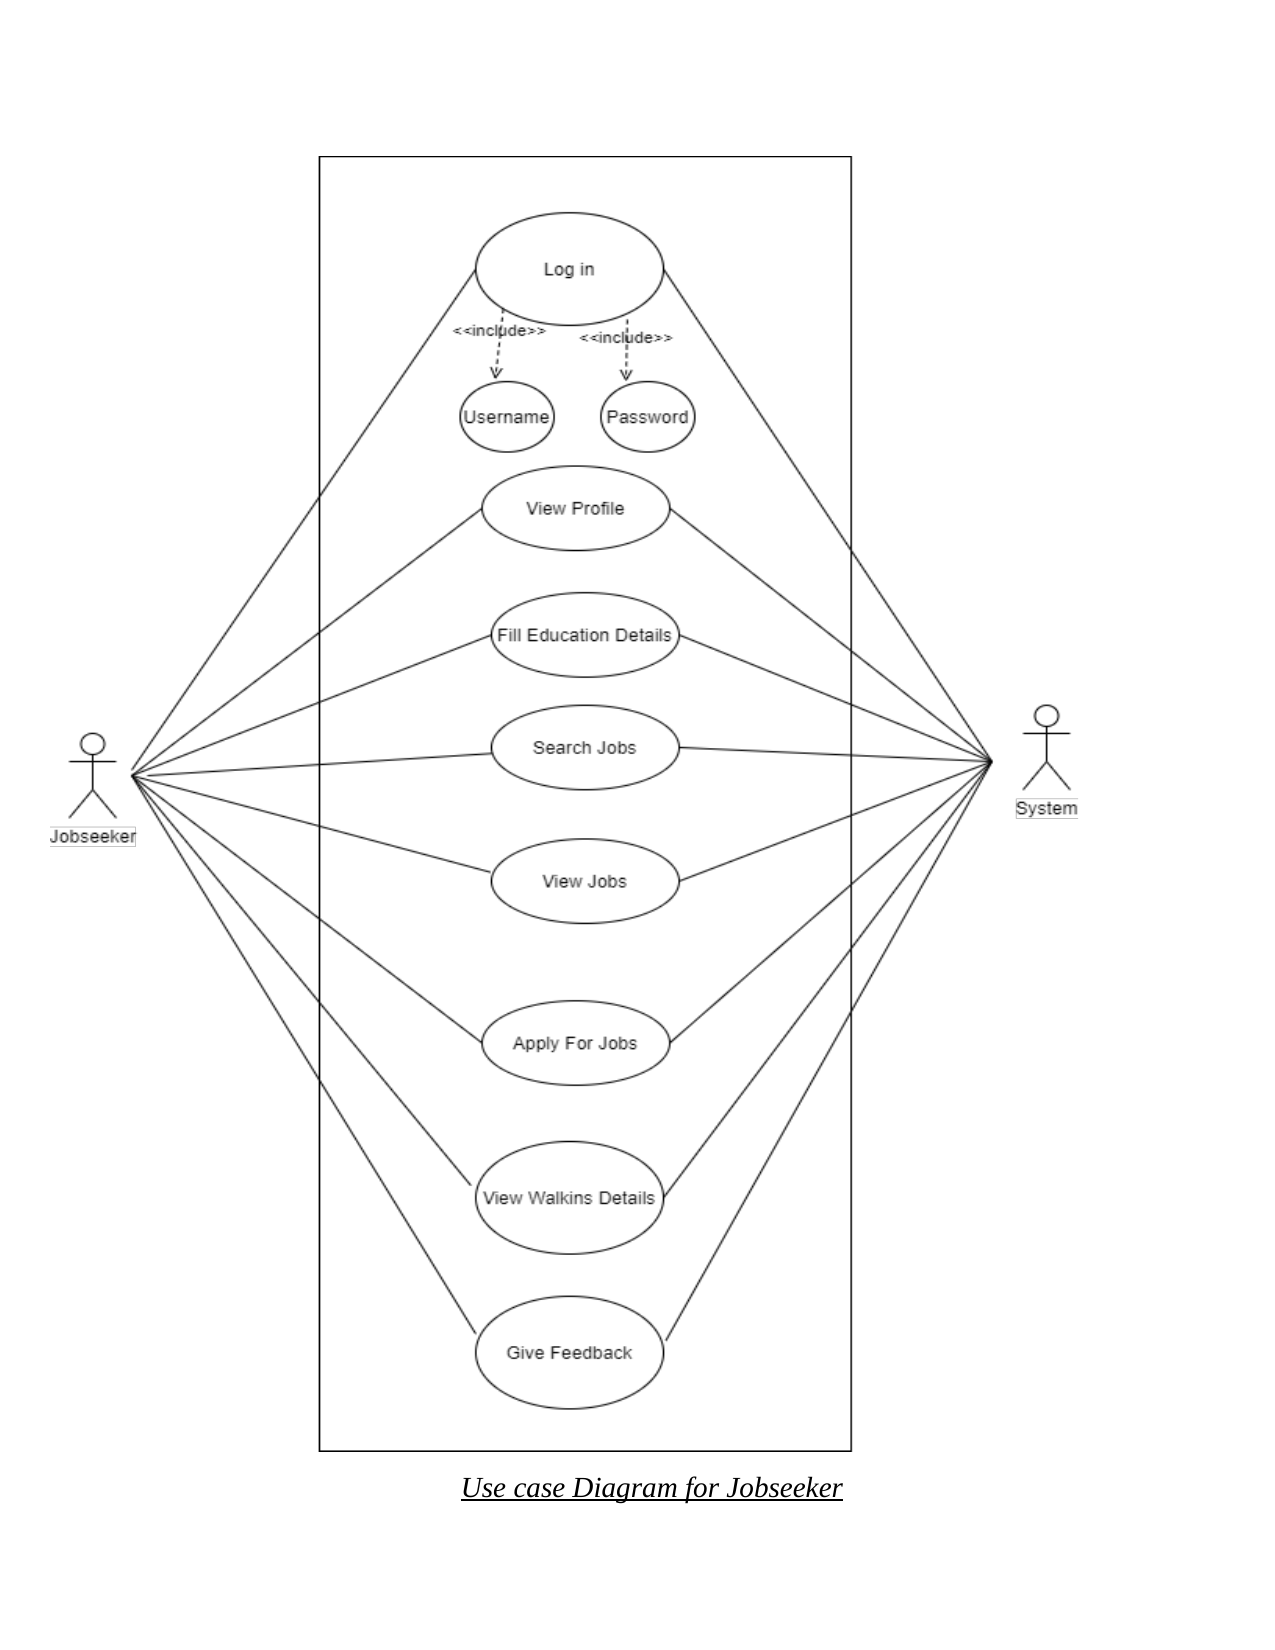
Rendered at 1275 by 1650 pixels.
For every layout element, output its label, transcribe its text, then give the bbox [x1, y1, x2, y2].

text Use case Diagram for Jobseeker [50, 1470, 1256, 1504]
picture [50, 156, 1079, 1452]
